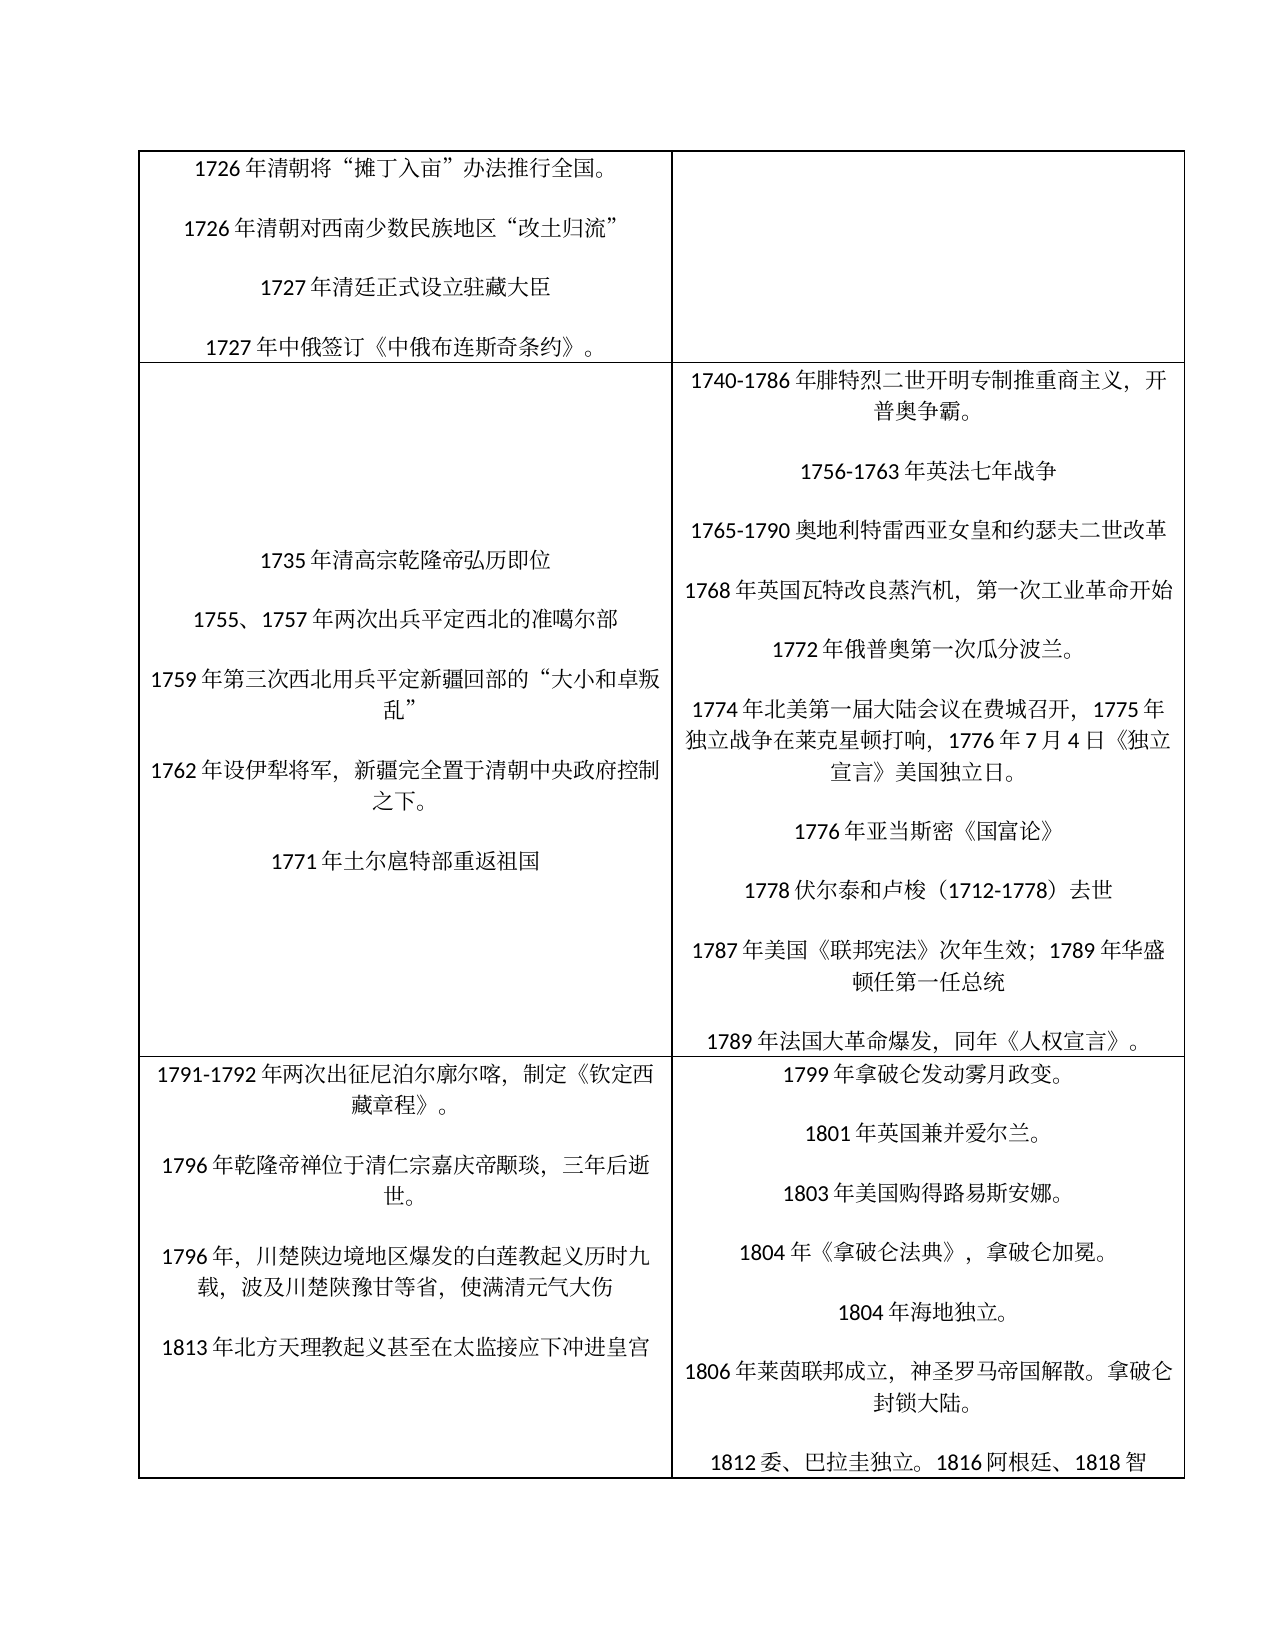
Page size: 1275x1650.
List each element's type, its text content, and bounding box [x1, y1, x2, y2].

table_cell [140, 1057, 671, 1477]
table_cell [673, 152, 1184, 361]
table_cell 1740-1786年腓特烈二世开明专制推重商主义，开普奥争霸。 1756-1763年英法七年战争 1765-1790奥地利特雷西亚女皇和约瑟夫二世改革 1768年英国瓦特改良蒸汽机，第一次工业革命开始 1772年俄普奥第一次瓜分波兰。 1774年北美第一届大陆会议在费城召开，1775年独立战争在莱克星顿打响，1776年7月4日《独立宣言》美国独立日。 1776年亚当斯密《国富论》 1778伏尔泰和卢梭（1712-1778）去世 1787年美国《联邦宪法》次年生效；1789年华盛顿任第一任总统 1789年法国大革命爆发，同年《人权宣言》。 [673, 363, 1184, 1056]
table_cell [140, 152, 671, 361]
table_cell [673, 1057, 1184, 1477]
table_cell 1735年清高宗乾隆帝弘历即位 1755、1757年两次出兵平定西北的准噶尔部 1759年第三次西北用兵平定新疆回部的“大小和卓叛乱” 1762年设伊犁将军，新疆完全置于清朝中央政府控制之下。 1771年土尔扈特部重返祖国 [140, 363, 671, 1056]
